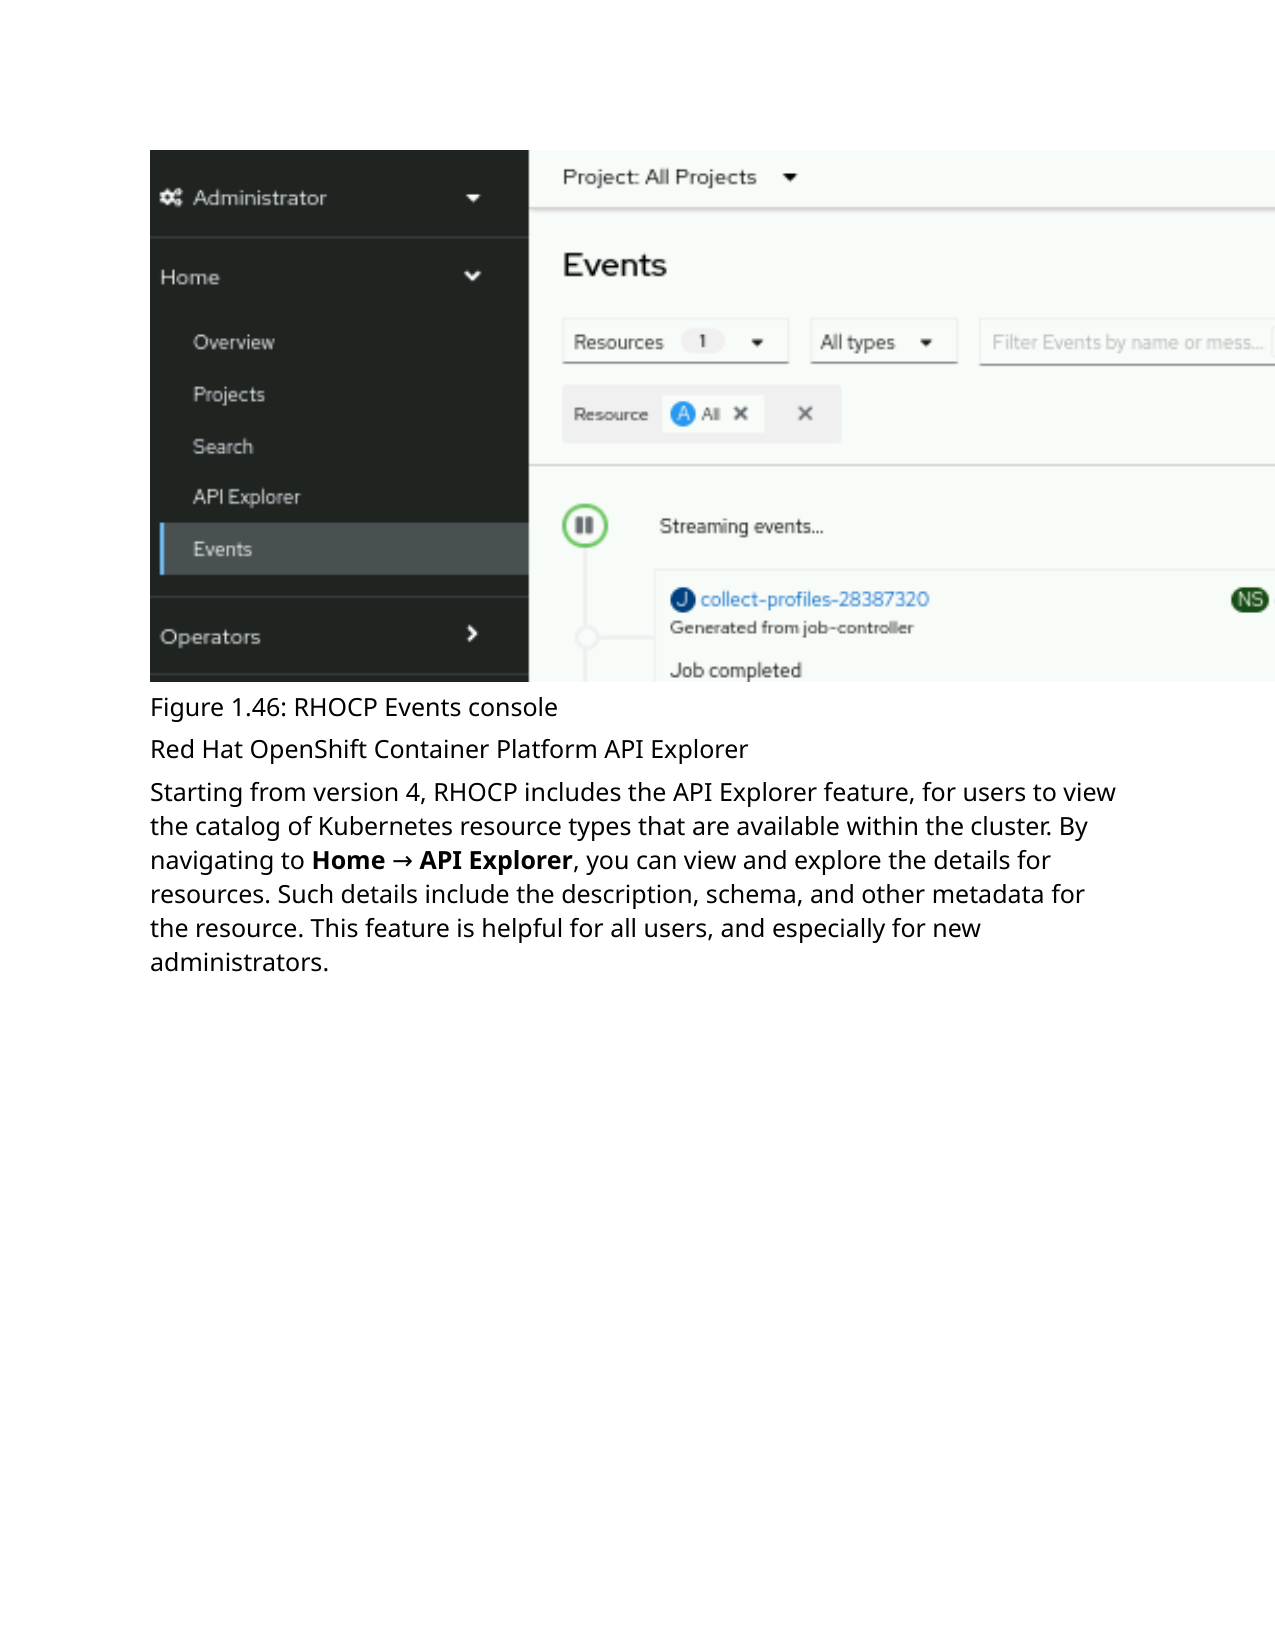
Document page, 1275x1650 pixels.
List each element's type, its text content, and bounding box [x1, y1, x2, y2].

picture [150, 150, 1275, 682]
text Starting from version 4, RHOCP includes the API Explorer feature, for users to view the catalog of Kubernetes resource types that are available within the cluster. By navigating to Home → API Explorer, you can view and explore the details for resources. Such details include the description, schema, and other metadata for the resource. This feature is helpful for all users, and especially for new administrators. [150, 774, 1125, 979]
text Figure 1.46: RHOCP Events console [150, 689, 1125, 724]
text Red Hat OpenShift Container Platform API Explorer [150, 732, 1125, 766]
